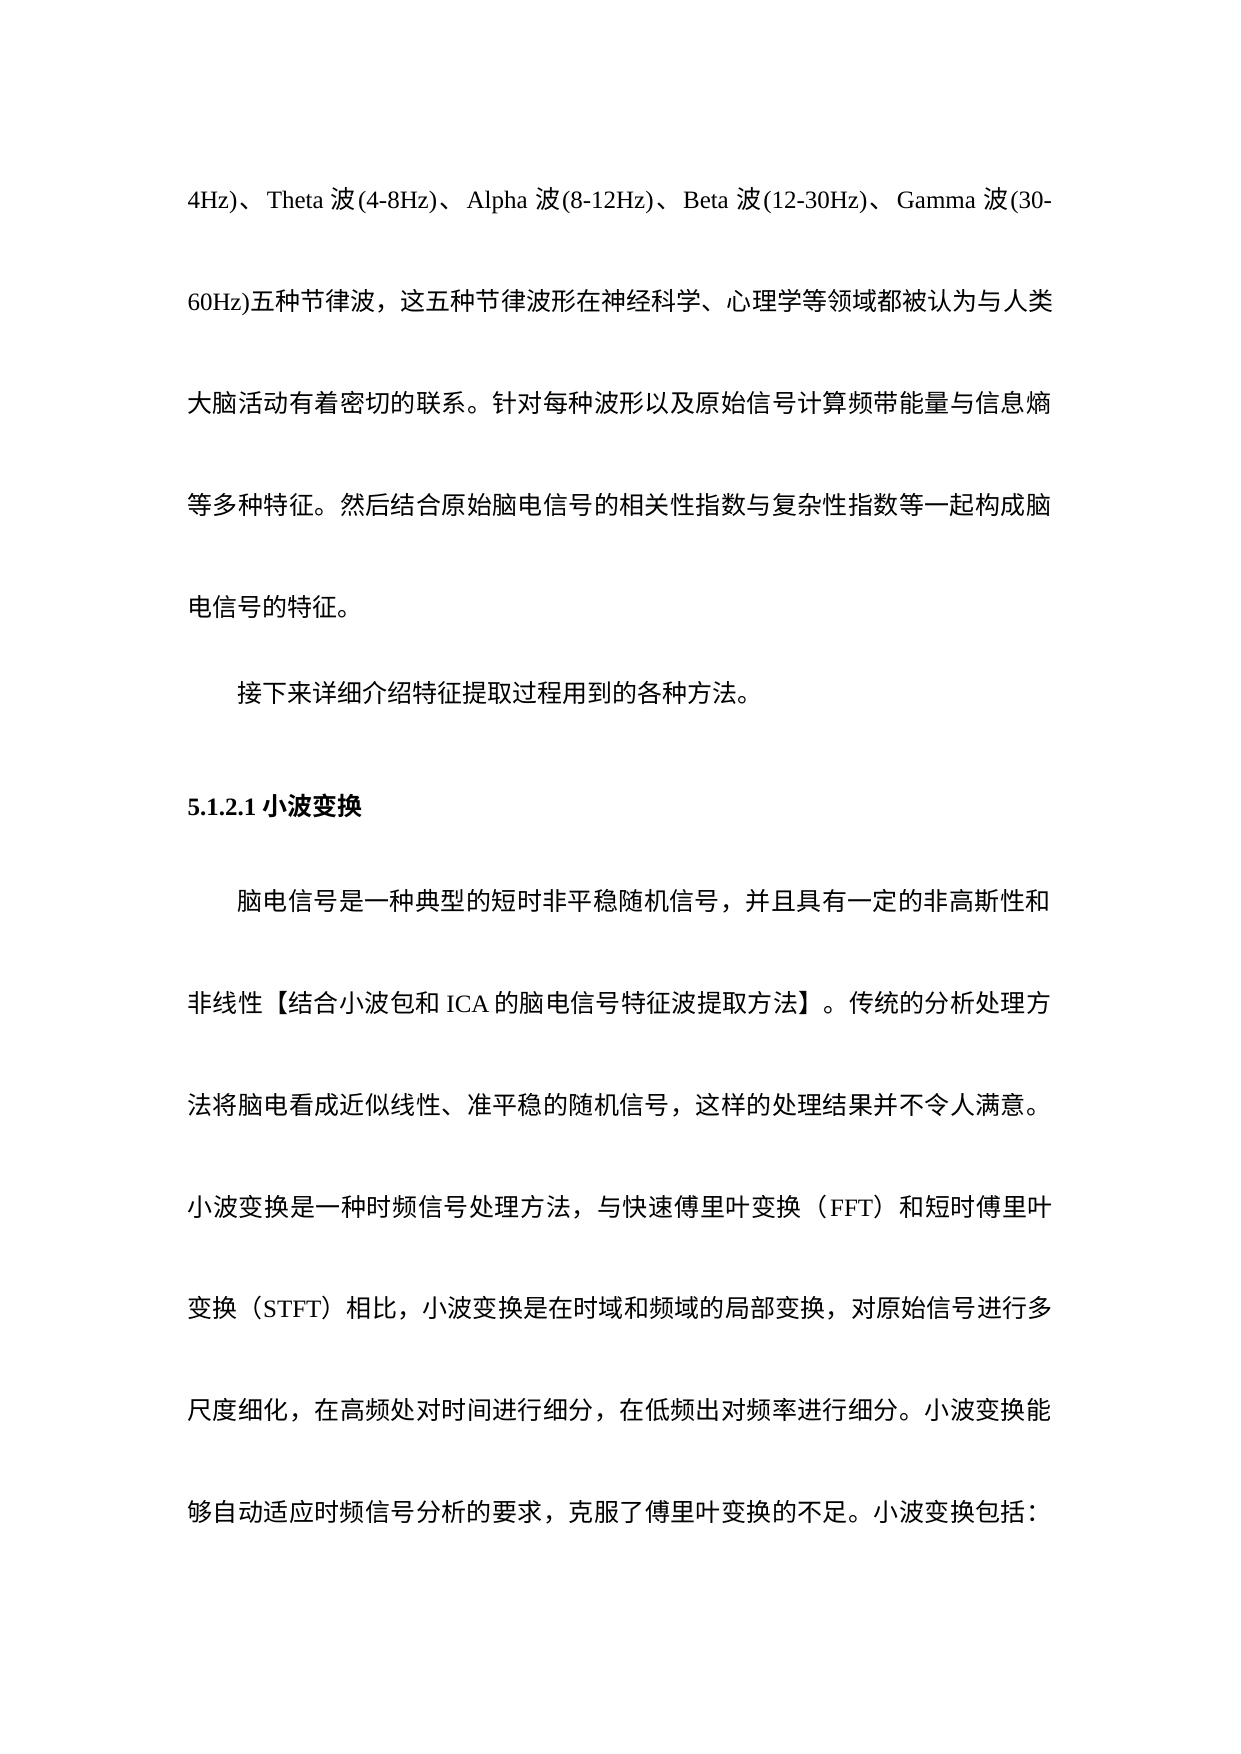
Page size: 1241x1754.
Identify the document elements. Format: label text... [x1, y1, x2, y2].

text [187, 866, 1053, 1545]
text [187, 164, 1053, 639]
text 接下来详细介绍特征提取过程用到的各种方法。 [187, 657, 1053, 725]
subtitle 5.1.2.1 小波变换 [187, 771, 1053, 838]
